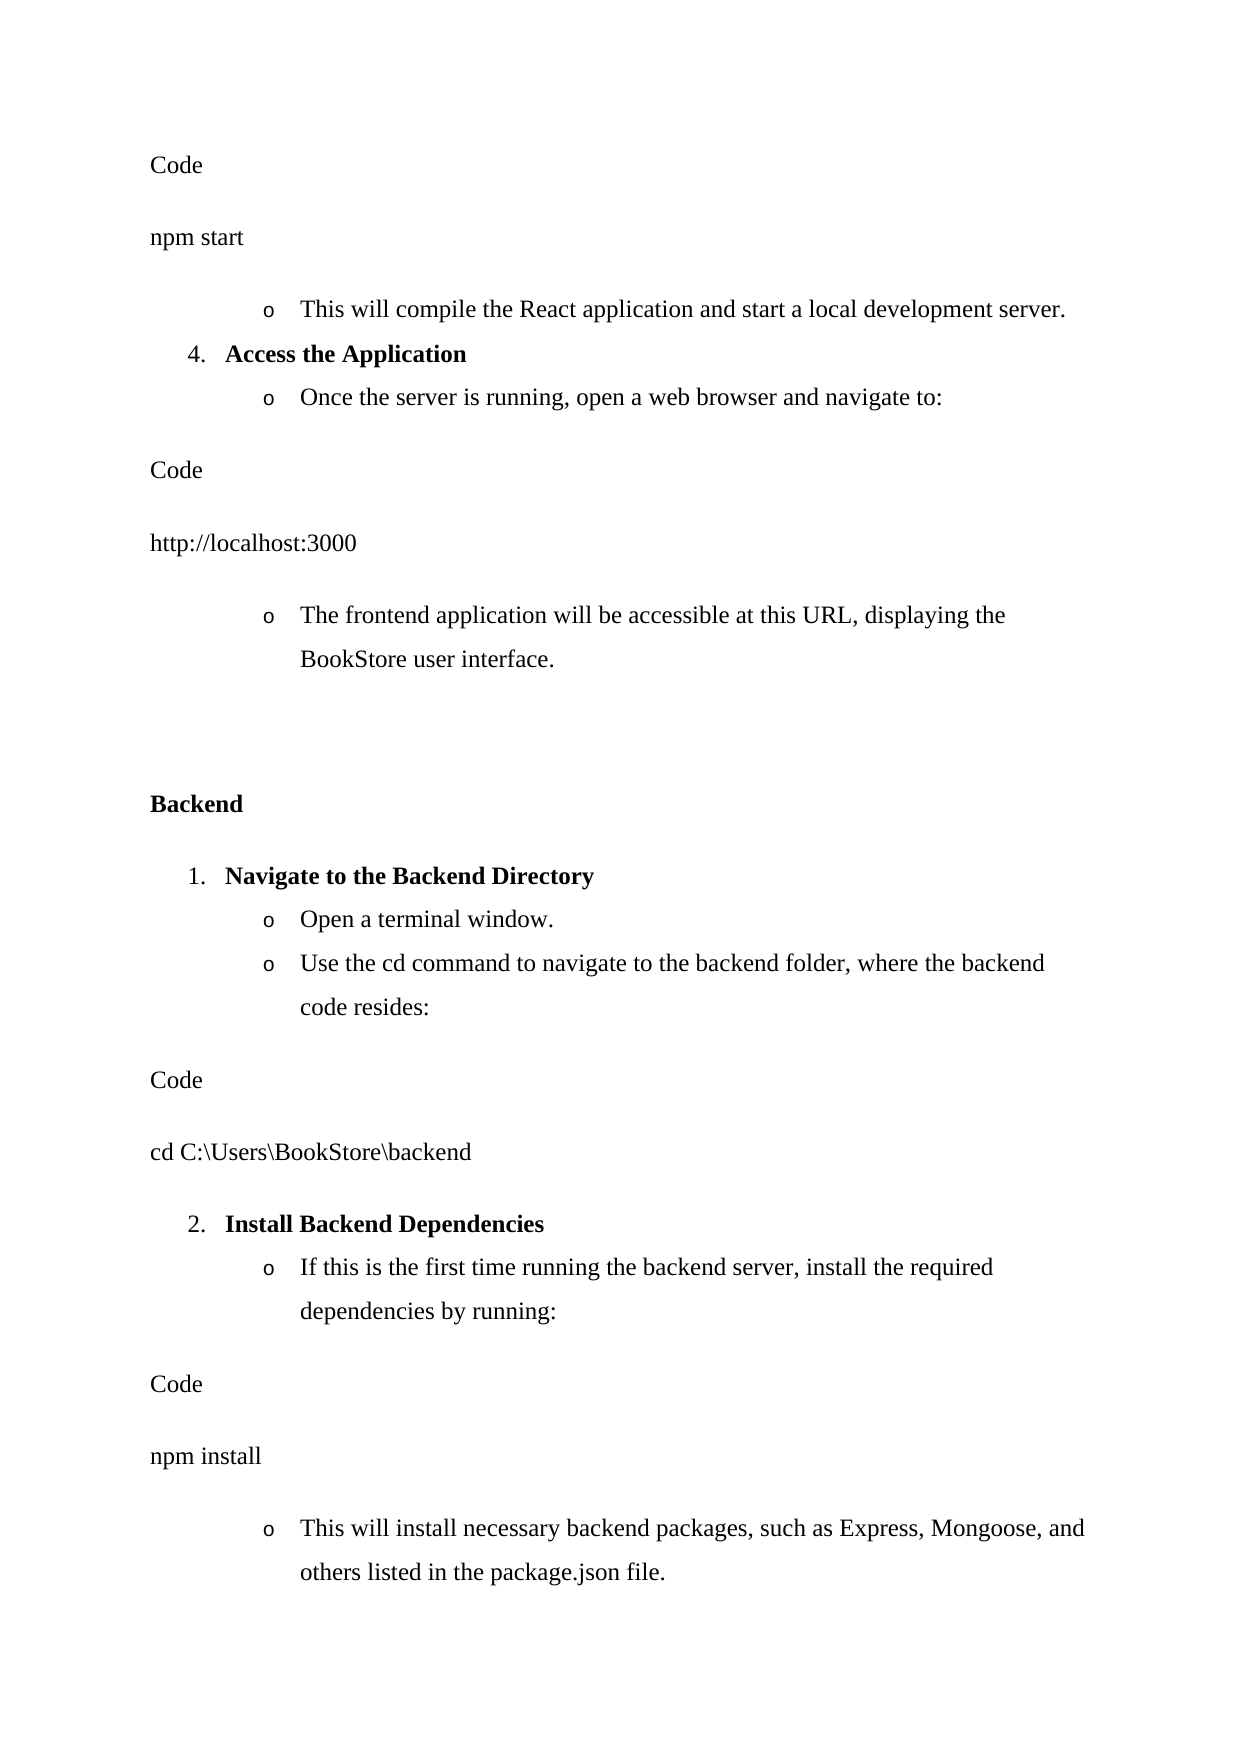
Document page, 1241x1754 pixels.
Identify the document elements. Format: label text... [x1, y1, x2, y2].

text Code [150, 456, 1090, 484]
list Once the server is running, open a web browser and navigate to: [262, 382, 1090, 412]
list Open a terminal window. [262, 904, 1090, 934]
text Code [150, 1369, 1090, 1397]
list Install Backend Dependencies [187, 1209, 1090, 1238]
list This will compile the React application and start a local development server. [262, 294, 1090, 324]
text npm start [150, 222, 1090, 251]
list Use the cd command to navigate to the backend folder, where the backend code resides: [262, 948, 1090, 1021]
list If this is the first time running the backend server, install the required dependencies by running: [262, 1252, 1090, 1325]
text Backend [150, 789, 1090, 817]
list The frontend application will be accessible at this URL, displaying the BookStore user interface. [262, 600, 1090, 673]
text Code [150, 1065, 1090, 1093]
list This will install necessary backend packages, such as Express, Mongoose, and others listed in the package.json file. [262, 1513, 1090, 1586]
text Code [150, 150, 1090, 179]
list Navigate to the Backend Directory [187, 861, 1090, 890]
list Access the Application [187, 339, 1090, 368]
text cd C:\Users\BookStore\backend [150, 1137, 1090, 1166]
text http://localhost:3000 [150, 528, 1090, 557]
text npm install [150, 1441, 1090, 1470]
